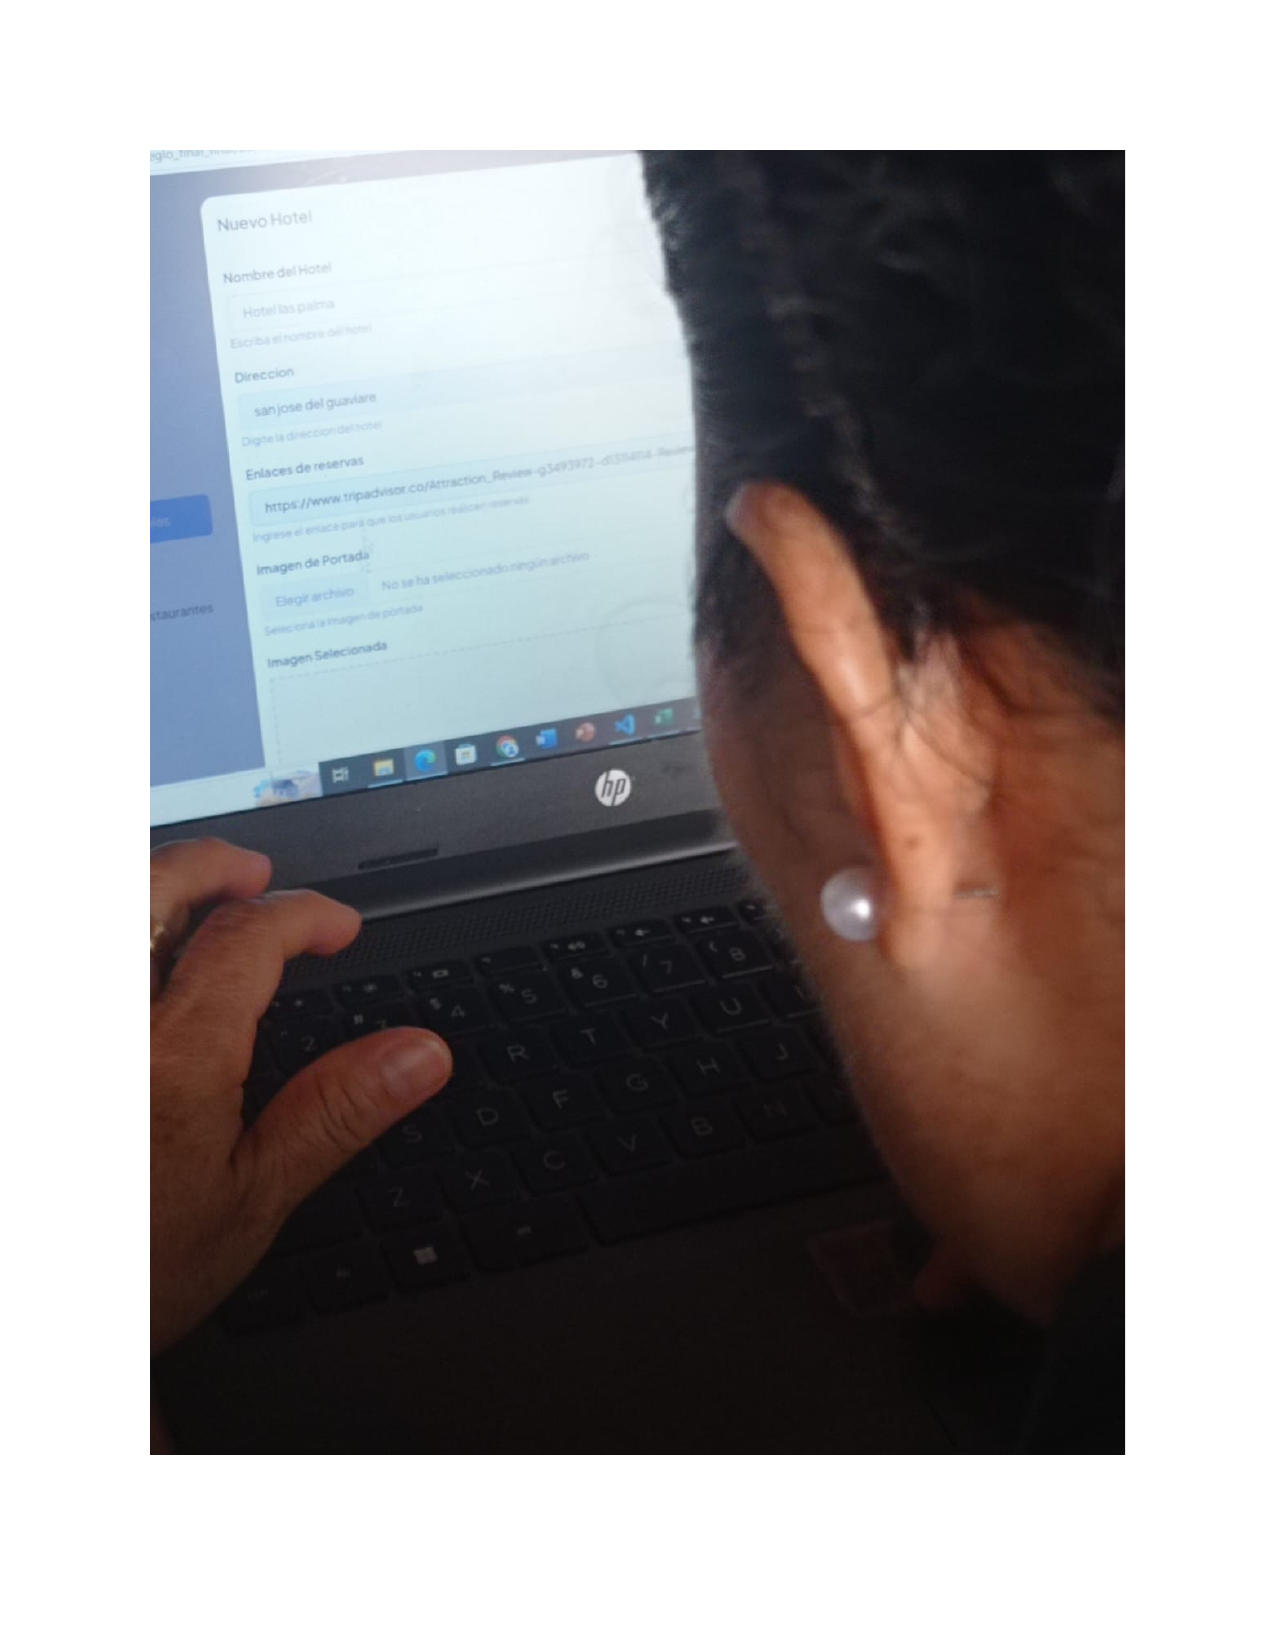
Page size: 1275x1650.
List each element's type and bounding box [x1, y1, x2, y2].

picture [150, 150, 1125, 1455]
